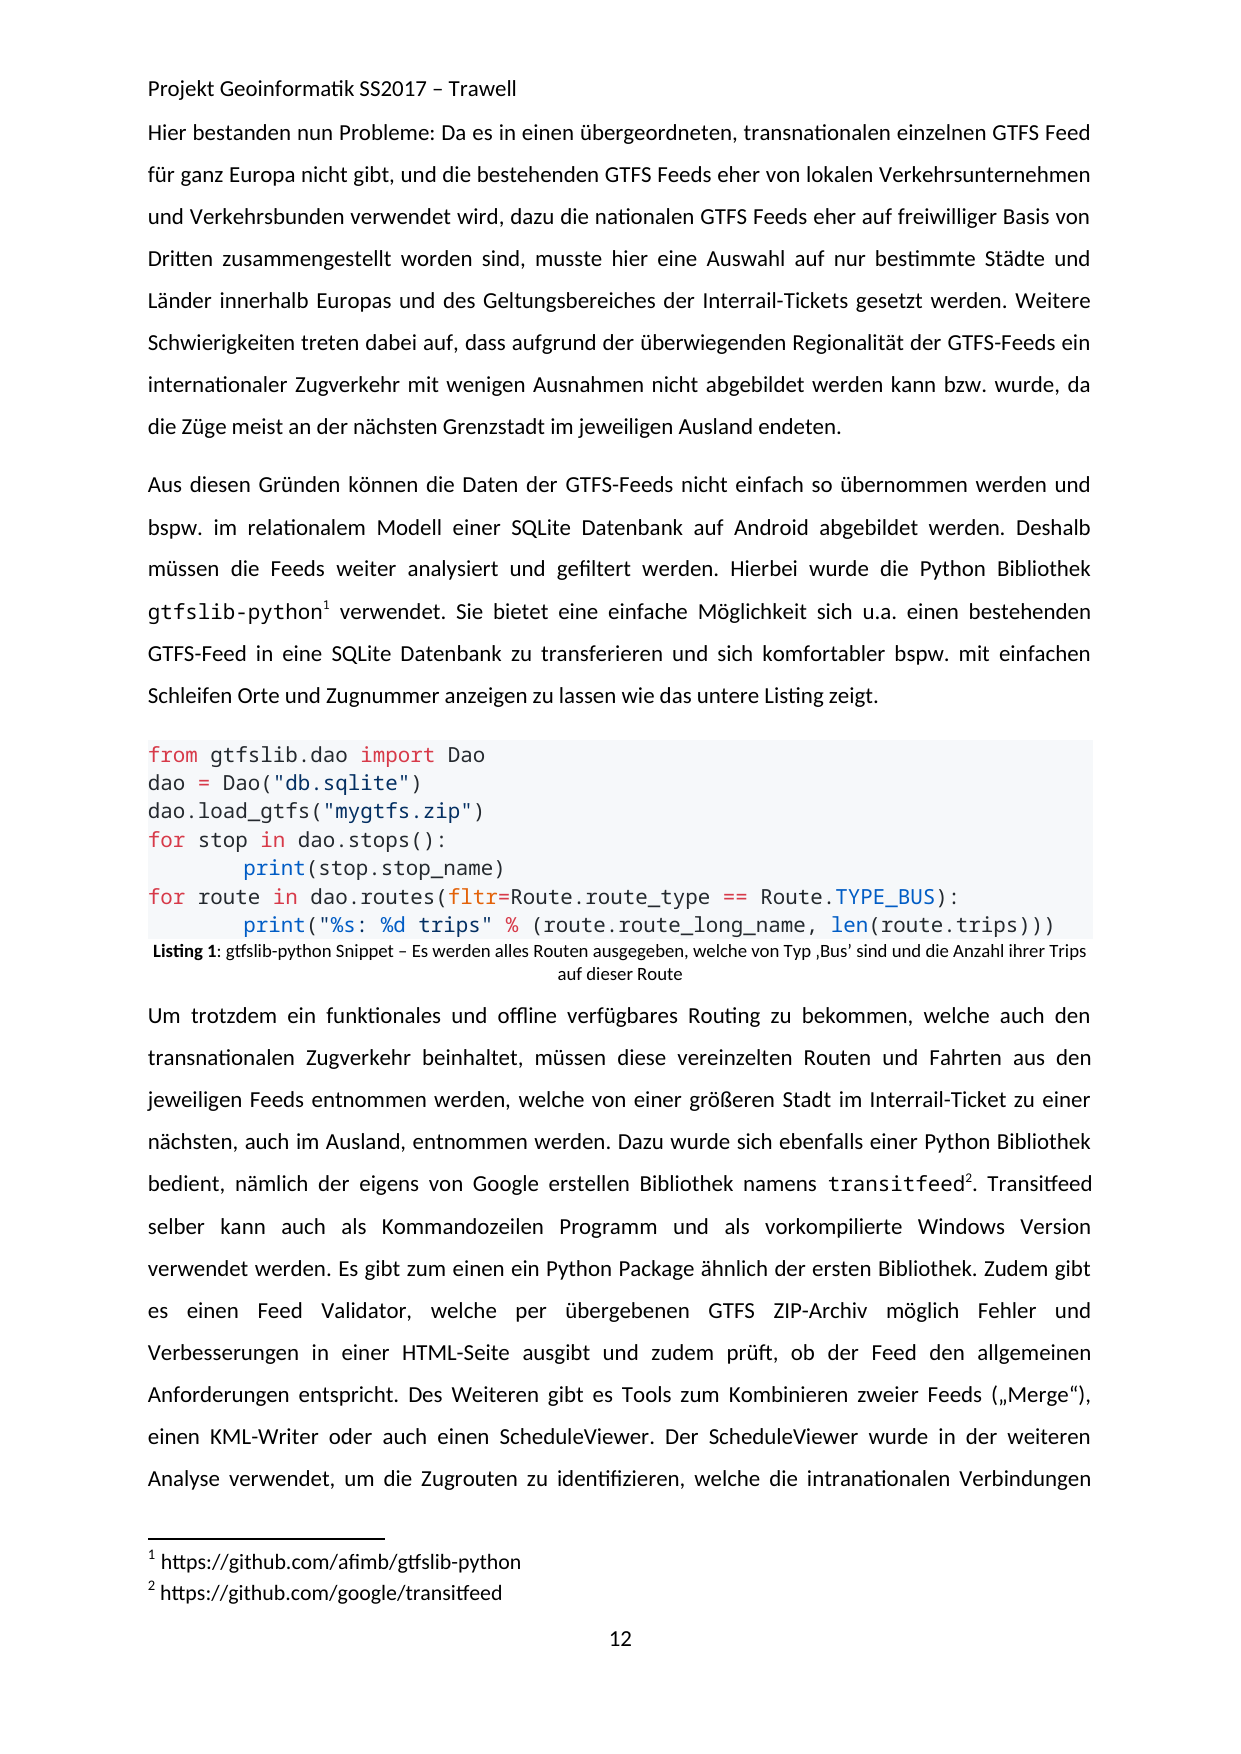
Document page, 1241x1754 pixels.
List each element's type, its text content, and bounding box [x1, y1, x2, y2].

text Hier bestanden nun Probleme: Da es in einen übergeordneten, transnationalen einzelnen GTFS Feed für ganz Europa nicht gibt, und die bestehenden GTFS Feeds eher von lokalen Verkehrsunternehmen und Verkehrsbunden verwendet wird, dazu die nationalen GTFS Feeds eher auf freiwilliger Basis von Dritten zusammengestellt worden sind, musste hier eine Auswahl auf nur bestimmte Städte und Länder innerhalb Europas und des Geltungsbereiches der Interrail-Tickets gesetzt werden. Weitere Schwierigkeiten treten dabei auf, dass aufgrund der überwiegenden Regionalität der GTFS-Feeds ein internationaler Zugverkehr mit wenigen Ausnahmen nicht abgebildet werden kann bzw. wurde, da die Züge meist an der nächsten Grenzstadt im jeweiligen Ausland endeten. [148, 118, 1093, 440]
text Aus diesen Gründen können die Daten der GTFS-Feeds nicht einfach so übernommen werden und bspw. im relationalem Modell einer SQLite Datenbank auf Android abgebildet werden. Deshalb müssen die Feeds weiter analysiert und gefiltert werden. Hierbei wurde die Python Bibliothek gtfslib-python verwendet. Sie bietet eine einfache Möglichkeit sich u.a. einen bestehenden GTFS-Feed in eine SQLite Datenbank zu transferieren und sich komfortabler bspw. mit einfachen Schleifen Orte und Zugnummer anzeigen zu lassen wie das untere Listing zeigt. [148, 471, 1093, 709]
text for route in dao.routes(fltr=Route.route_type == Route.TYPE_BUS): [148, 882, 1093, 910]
text dao = Dao("db.sqlite") [148, 768, 1093, 797]
text from gtfslib.dao import Dao [148, 740, 1093, 768]
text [148, 1001, 1093, 1492]
text print(stop.stop_name) [148, 853, 1093, 882]
text print("%s: %d trips" % (route.route_long_name, len(route.trips))) [148, 910, 1093, 939]
text for stop in dao.stops(): [148, 825, 1093, 853]
text dao.load_gtfs("mygtfs.zip") [148, 797, 1093, 825]
text Listing 1: gtfslib-python Snippet – Es werden alles Routen ausgegeben, welche von Typ ‚Bus’ sind und die Anzahl ihrer Trips auf dieser Route [148, 939, 1093, 985]
